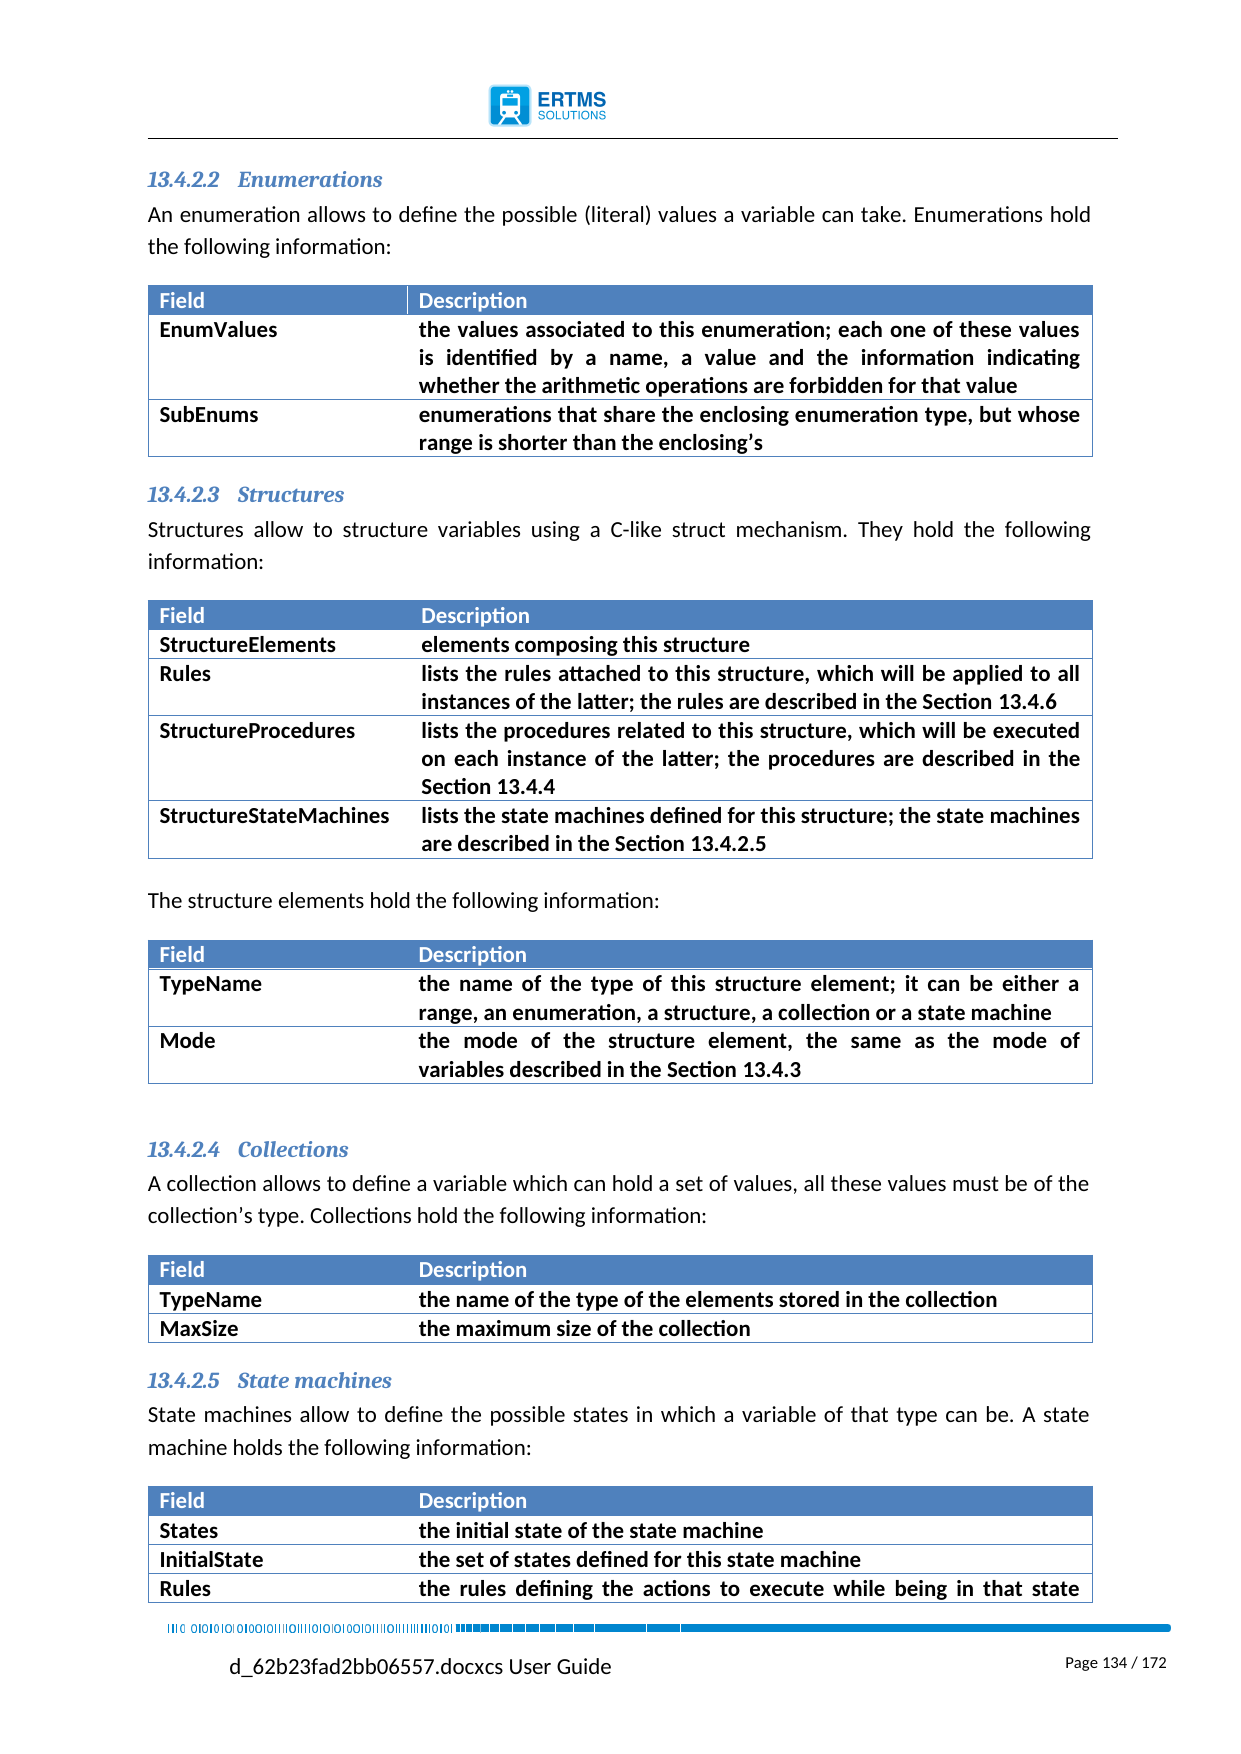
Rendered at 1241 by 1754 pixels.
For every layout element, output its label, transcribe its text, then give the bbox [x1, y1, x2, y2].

table_cell lists the state machines defined for this structure; the state machines are described in the Section 13.4.2.5 [410, 801, 1092, 857]
text An enumeration allows to define the possible (literal) values a variable can take. Enumerations hold the following information: [148, 200, 1093, 260]
table_cell the set of states defined for this state machine [407, 1545, 1092, 1573]
table_cell enumerations that share the enclosing enumeration type, but whose range is shorter than the enclosing’s [408, 400, 1092, 456]
subtitle Collections [148, 1137, 1093, 1163]
table_header Description [407, 1256, 1092, 1284]
text A collection allows to define a variable which can hold a set of values, all these values must be of the collection’s type. Collections hold the following information: [148, 1169, 1093, 1229]
table_cell TypeName [149, 970, 407, 1026]
table_cell StructureElements [149, 630, 410, 658]
table_cell TypeName [149, 1285, 407, 1313]
subtitle Enumerations [148, 167, 1093, 193]
picture [477, 73, 617, 138]
picture [167, 1624, 1171, 1633]
table_cell elements composing this structure [410, 630, 1092, 658]
table_header Field [149, 286, 407, 314]
table_cell SubEnums [149, 400, 407, 456]
table_cell Mode [149, 1027, 407, 1083]
table_header Field [149, 1487, 407, 1515]
table_header Description [410, 601, 1092, 629]
table_cell EnumValues [149, 315, 407, 399]
table_cell Rules [149, 1574, 407, 1602]
table_cell the initial state of the state machine [407, 1516, 1092, 1544]
table_cell the maximum size of the collection [407, 1314, 1092, 1342]
subtitle State machines [148, 1368, 1093, 1394]
text The structure elements hold the following information: [148, 886, 1093, 914]
table_cell the mode of the structure element, the same as the mode of variables described in the Section 13.4.3 [407, 1027, 1092, 1083]
table_header Field [149, 601, 410, 629]
table_cell StructureStateMachines [149, 801, 410, 857]
text Structures allow to structure variables using a C-like struct mechanism. They hold the following information: [148, 515, 1093, 575]
table_cell States [149, 1516, 407, 1544]
table_cell lists the rules attached to this structure, which will be applied to all instances of the latter; the rules are described in the Section 13.4.6 [410, 659, 1092, 715]
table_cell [407, 1574, 1092, 1602]
table_header Description [408, 286, 1092, 314]
table_cell MaxSize [149, 1314, 407, 1342]
table_cell the values associated to this enumeration; each one of these values is identified by a name, a value and the information indicating whether the arithmetic operations are forbidden for that value [408, 315, 1092, 399]
table_header Field [149, 1256, 407, 1284]
table_header Field [149, 941, 407, 968]
table_cell the name of the type of the elements stored in the collection [407, 1285, 1092, 1313]
table_cell StructureProcedures [149, 716, 410, 800]
table_header Description [407, 1487, 1092, 1515]
table_cell lists the procedures related to this structure, which will be executed on each instance of the latter; the procedures are described in the Section 13.4.4 [410, 716, 1092, 800]
table_cell the name of the type of this structure element; it can be either a range, an enumeration, a structure, a collection or a state machine [407, 970, 1092, 1026]
table_cell Rules [149, 659, 410, 715]
table_cell InitialState [149, 1545, 407, 1573]
text State machines allow to define the possible states in which a variable of that type can be. A state machine holds the following information: [148, 1400, 1093, 1461]
subtitle Structures [148, 482, 1093, 508]
table_header Description [407, 941, 1092, 968]
